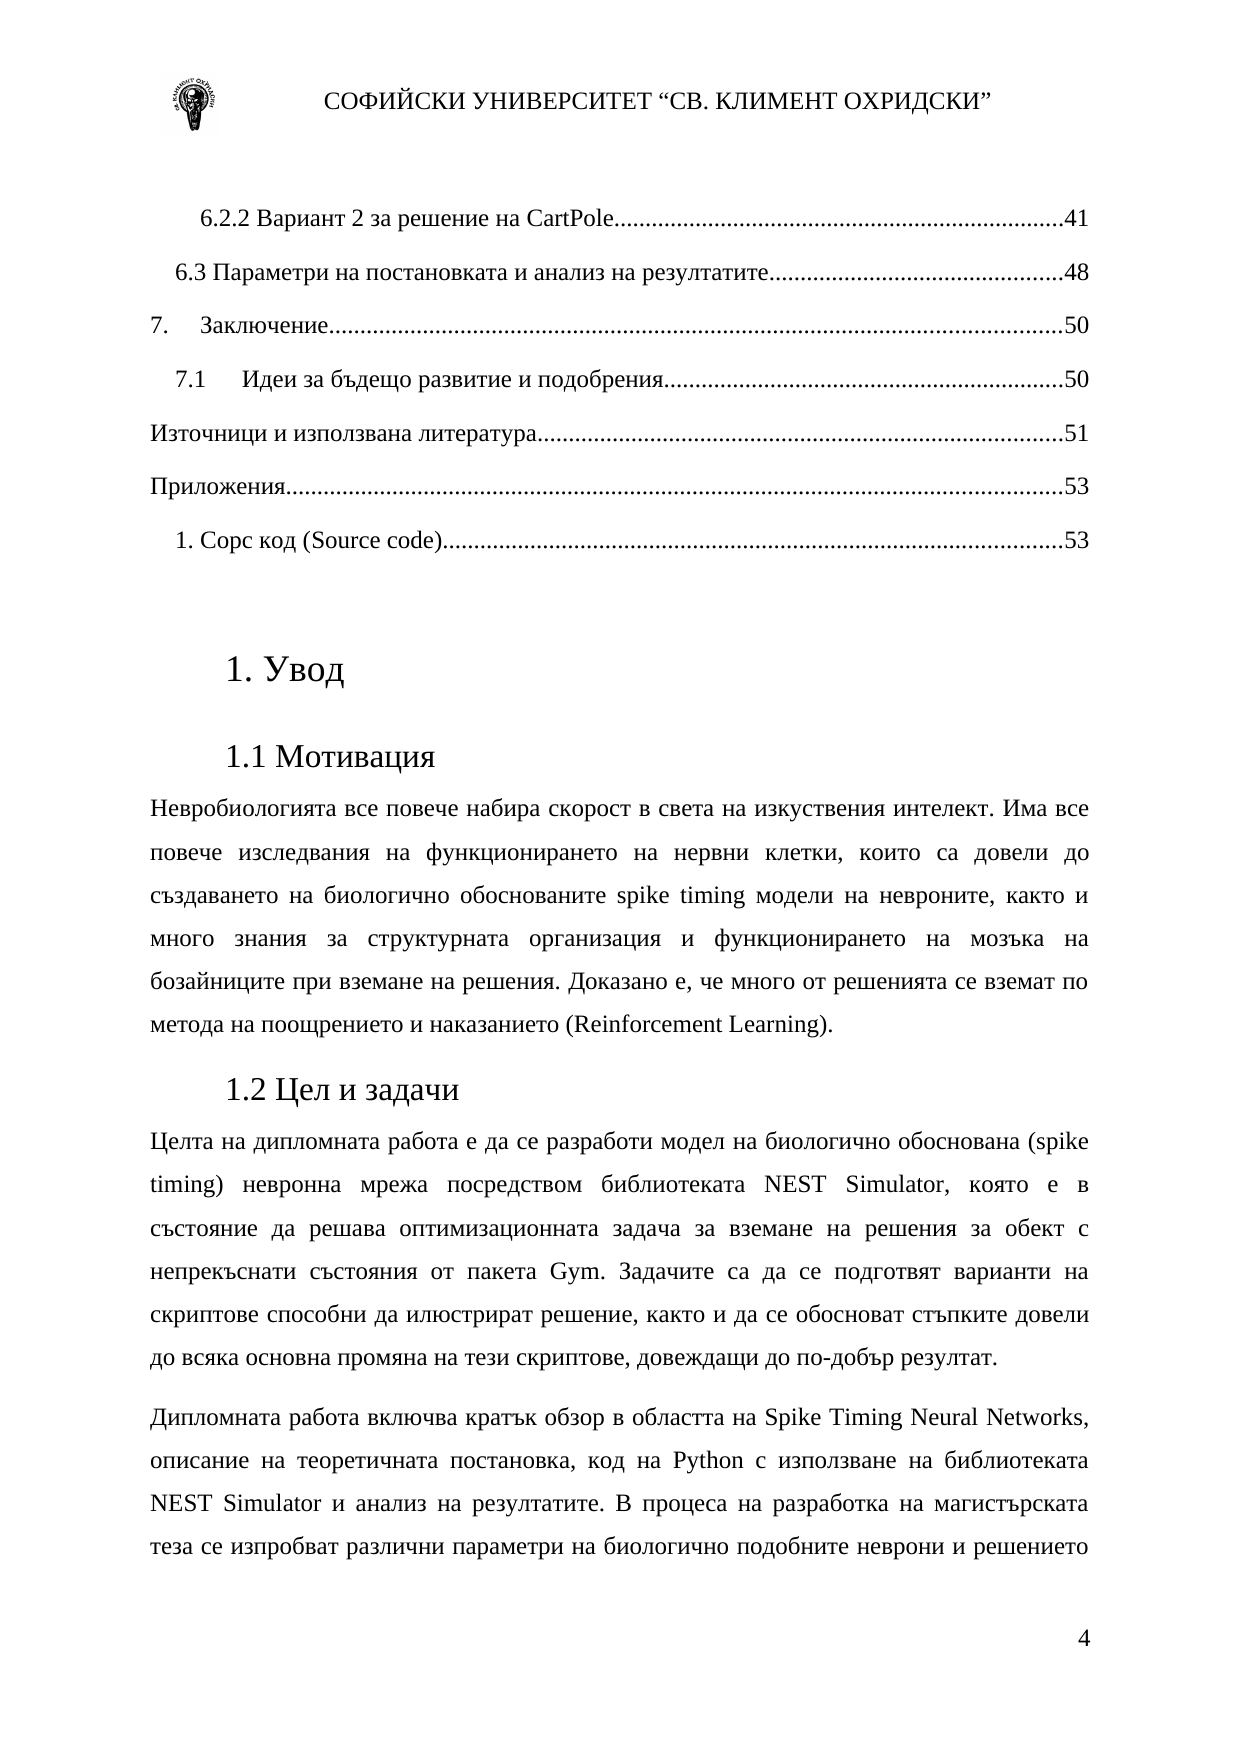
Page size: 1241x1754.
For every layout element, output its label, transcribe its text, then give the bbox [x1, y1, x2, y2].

text Невробиологията все повече набира скорост в света на изкуствения интелект. Има все повече изследвания на функционирането на нервни клетки, които са довели до създаването на биологично обоснованите spike timing модели на невроните, както и много знания за структурната организация и функционирането на мозъка на бозайниците при вземане на решения. Доказано е, че много от решенията се вземат по метода на поощрението и наказанието (Reinforcement Learning). [150, 793, 1090, 1038]
subtitle 1.2 Цел и задачи [225, 1069, 1090, 1107]
subtitle 1. Увод [225, 646, 1090, 689]
subtitle 1.1 Мотивация [225, 736, 1090, 774]
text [150, 1402, 1090, 1560]
picture [161, 73, 222, 137]
text Целта на дипломната работа е да се разработи модел на биологично обоснована (spike timing) невронна мрежа посредством библиотеката NEST Simulator, която е в състояние да решава оптимизационната задача за вземане на решения за обект с непрекъснати състояния от пакета Gym. Задачите са да се подготвят варианти на скриптове способни да илюстрират решение, както и да се обосноват стъпките довели до всяка основна промяна на тези скриптове, довеждащи до по-добър резултат. [150, 1126, 1090, 1371]
